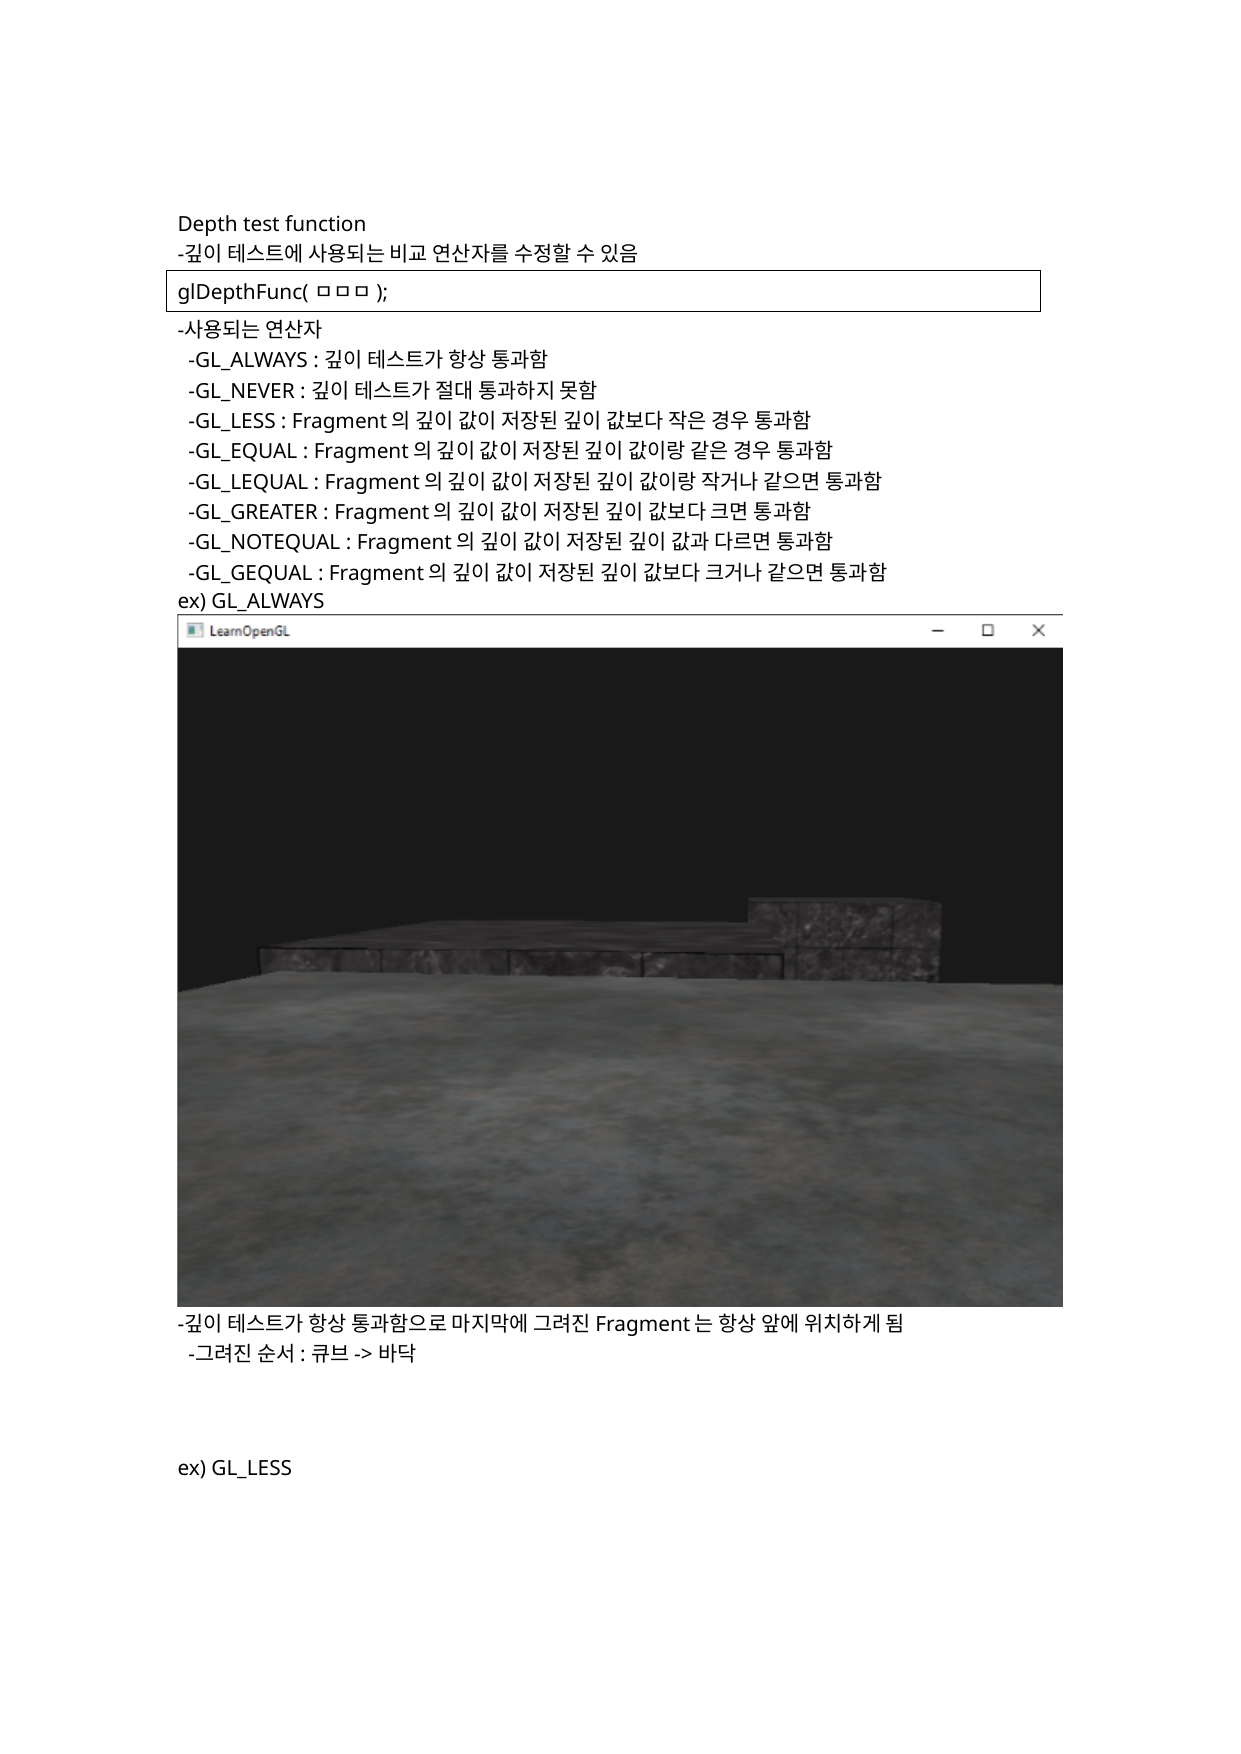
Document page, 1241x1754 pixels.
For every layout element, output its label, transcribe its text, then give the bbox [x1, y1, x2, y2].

text -깊이 테스트가 항상 통과함으로 마지막에 그려진 Fragment는 항상 앞에 위치하게 됨 [177, 1307, 1063, 1337]
text -GL_GREATER : Fragment의 깊이 값이 저장된 깊이 값보다 크면 통과함 [177, 495, 1063, 526]
text -GL_LEQUAL : Fragment의 깊이 값이 저장된 깊이 값이랑 작거나 같으면 통과함 [177, 465, 1063, 495]
text Depth test function [169, 207, 1071, 237]
text ex) GL_ALWAYS [177, 586, 1063, 614]
text -GL_GEQUAL : Fragment의 깊이 값이 저장된 깊이 값보다 크거나 같으면 통과함 [177, 556, 1063, 586]
text -깊이 테스트에 사용되는 비교 연산자를 수정할 수 있음 [169, 237, 1071, 269]
picture [177, 614, 1063, 1307]
text -사용되는 연산자 [169, 311, 1071, 344]
text ex) GL_LESS [169, 1453, 1071, 1483]
text -GL_NOTEQUAL : Fragment의 깊이 값이 저장된 깊이 값과 다르면 통과함 [177, 526, 1063, 556]
text -GL_NEVER : 깊이 테스트가 절대 통과하지 못함 [177, 374, 1063, 404]
text -GL_EQUAL : Fragment의 깊이 값이 저장된 깊이 값이랑 같은 경우 통과함 [177, 435, 1063, 465]
text -GL_ALWAYS : 깊이 테스트가 항상 통과함 [177, 344, 1063, 374]
table_header glDepthFunc( ㅁㅁㅁ ); [167, 271, 1040, 311]
text -그려진 순서 : 큐브 -> 바닥 [177, 1337, 1063, 1368]
text -GL_LESS : Fragment의 깊이 값이 저장된 깊이 값보다 작은 경우 통과함 [177, 404, 1063, 435]
